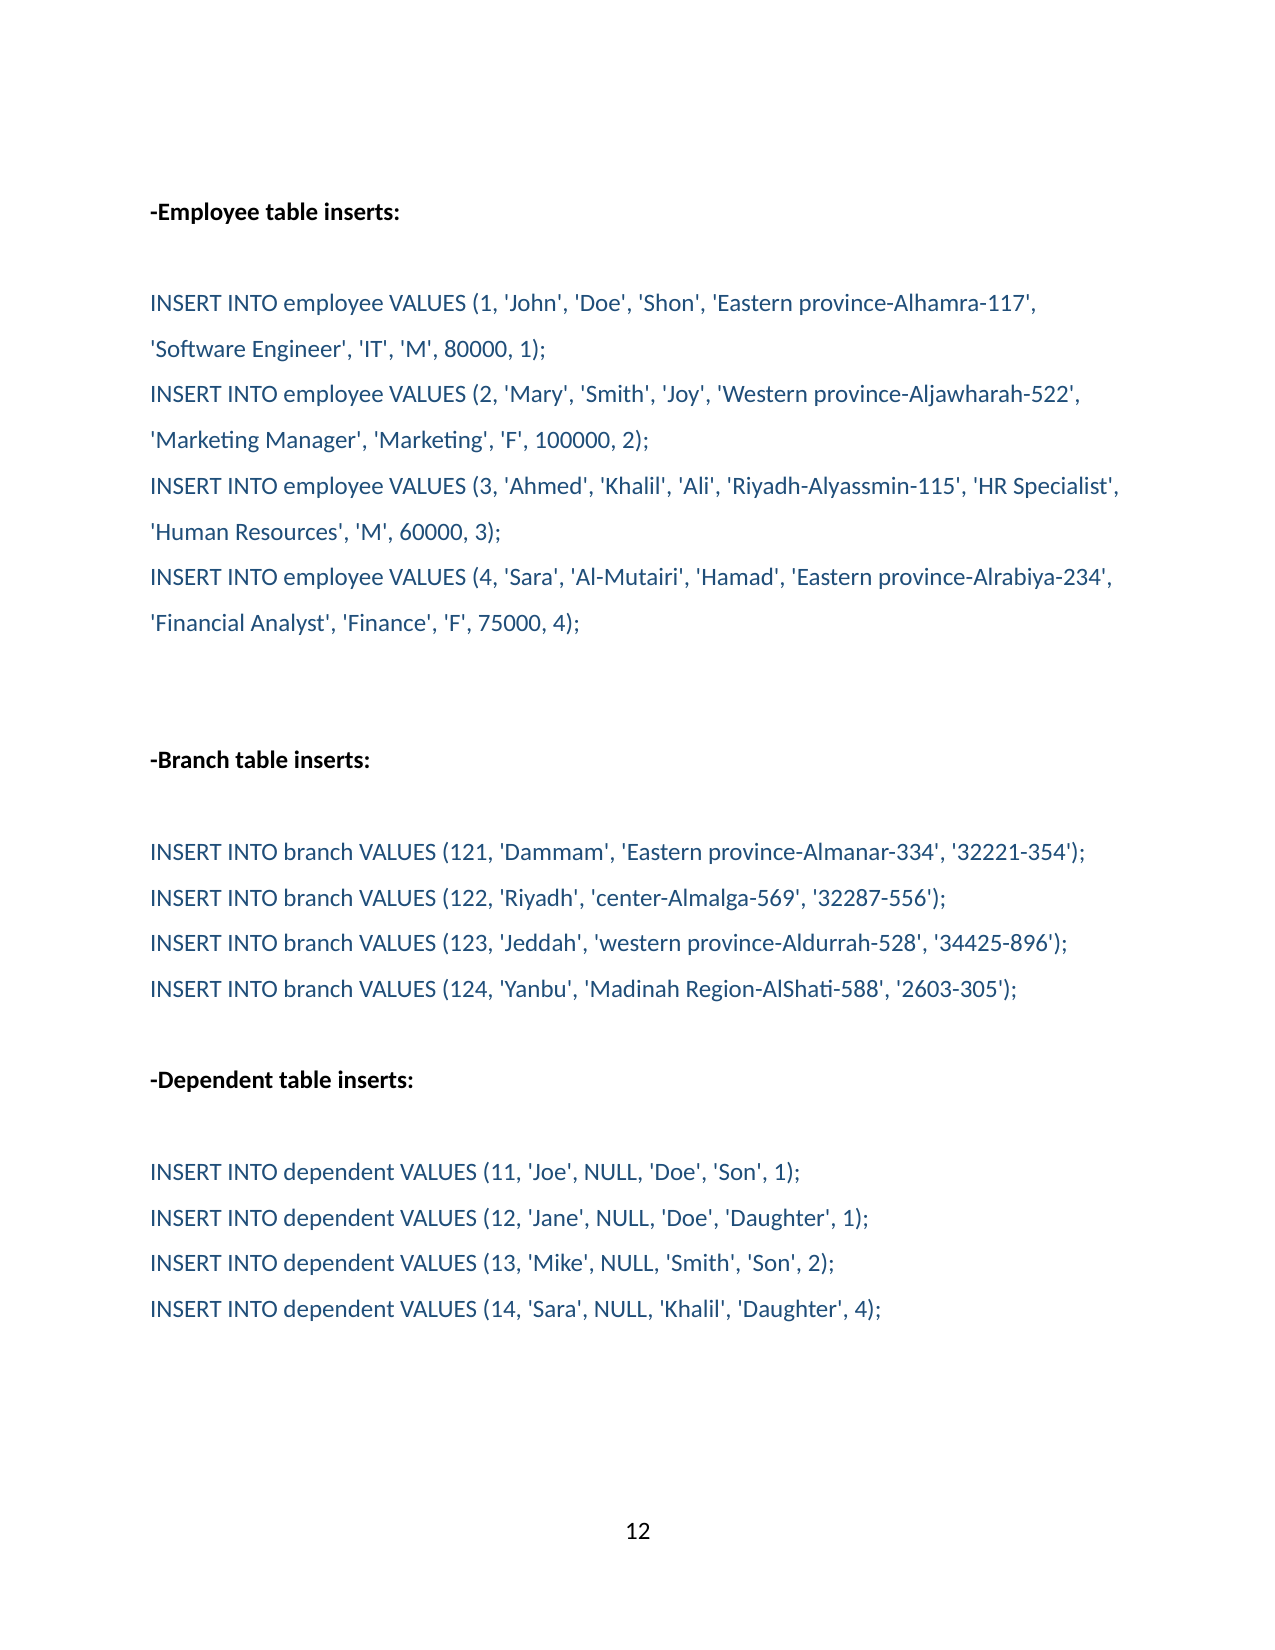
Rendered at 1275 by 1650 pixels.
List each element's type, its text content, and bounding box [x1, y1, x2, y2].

text INSERT INTO employee VALUES (1, 'John', 'Doe', 'Shon', 'Eastern province-Alhamra-117', 'Software Engineer', 'IT', 'M', 80000, 1); [150, 287, 1125, 363]
text INSERT INTO dependent VALUES (14, 'Sara', NULL, 'Khalil', 'Daughter', 4); [150, 1293, 1125, 1324]
text INSERT INTO dependent VALUES (11, 'Joe', NULL, 'Doe', 'Son', 1); [150, 1156, 1125, 1187]
text INSERT INTO dependent VALUES (12, 'Jane', NULL, 'Doe', 'Daughter', 1); [150, 1202, 1125, 1232]
text -Employee table inserts: [150, 196, 1125, 226]
text -Dependent table inserts: [150, 1064, 1125, 1095]
text INSERT INTO branch VALUES (123, 'Jeddah', 'western province-Aldurrah-528', '34425-896'); [150, 927, 1125, 958]
text INSERT INTO branch VALUES (122, 'Riyadh', 'center-Almalga-569', '32287-556'); [150, 882, 1125, 912]
text INSERT INTO employee VALUES (2, 'Mary', 'Smith', 'Joy', 'Western province-Aljawharah-522', 'Marketing Manager', 'Marketing', 'F', 100000, 2); [150, 379, 1125, 455]
text INSERT INTO employee VALUES (3, 'Ahmed', 'Khalil', 'Ali', 'Riyadh-Alyassmin-115', 'HR Specialist', 'Human Resources', 'M', 60000, 3); [150, 470, 1125, 546]
text INSERT INTO dependent VALUES (13, 'Mike', NULL, 'Smith', 'Son', 2); [150, 1247, 1125, 1278]
text INSERT INTO branch VALUES (121, 'Dammam', 'Eastern province-Almanar-334', '32221-354'); [150, 836, 1125, 866]
text INSERT INTO employee VALUES (4, 'Sara', 'Al-Mutairi', 'Hamad', 'Eastern province-Alrabiya-234', 'Financial Analyst', 'Finance', 'F', 75000, 4); [150, 562, 1125, 638]
text -Branch table inserts: [150, 744, 1125, 775]
text INSERT INTO branch VALUES (124, 'Yanbu', 'Madinah Region-AlShati-588', '2603-305'); [150, 973, 1125, 1004]
